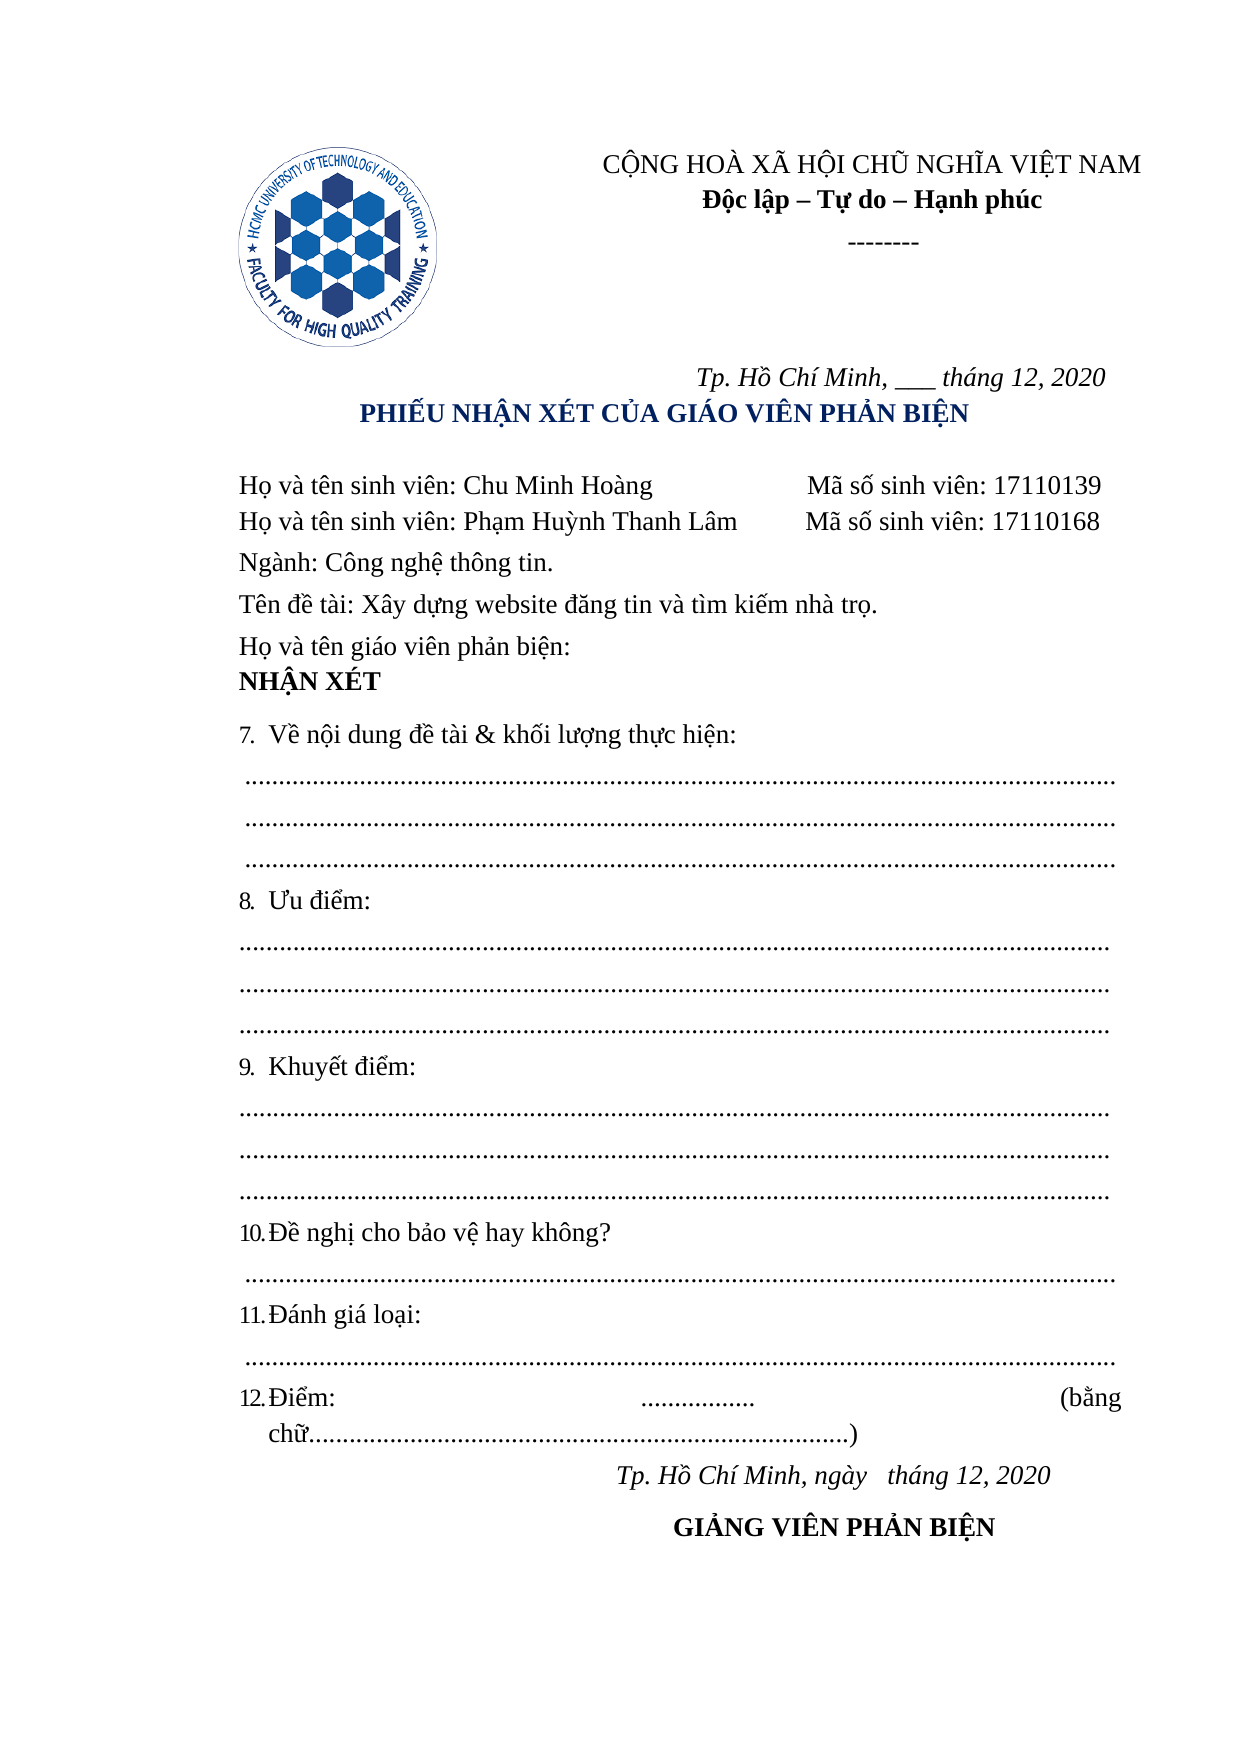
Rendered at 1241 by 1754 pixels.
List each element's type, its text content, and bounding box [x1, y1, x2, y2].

text ................................................................................................................................. [244, 801, 1122, 832]
table_header [218, 148, 601, 396]
text ................................................................................................................................. [238, 1133, 1122, 1164]
text ................................................................................................................................. [238, 1174, 1122, 1205]
text ................................................................................................................................. [238, 1008, 1122, 1039]
text Họ và tên sinh viên: Chu Minh Hoàng Mã số sinh viên: 17110139 [238, 469, 1122, 500]
list Về nội dung đề tài & khối lượng thực hiện: [238, 718, 1122, 749]
picture [238, 147, 437, 347]
text GIẢNG VIÊN PHẢN BIỆN [546, 1511, 1122, 1542]
list Đề nghị cho bảo vệ hay không? [238, 1216, 1122, 1247]
text Tp. Hồ Chí Minh, ngày tháng 12, 2020 [547, 1459, 1122, 1490]
text ................................................................................................................................. [238, 967, 1122, 998]
text Họ và tên giáo viên phản biện: [207, 629, 1122, 661]
text ................................................................................................................................. [244, 842, 1122, 873]
list Đánh giá loại: [238, 1299, 1122, 1330]
text ................................................................................................................................. [238, 1091, 1122, 1122]
text ................................................................................................................................. [238, 1340, 1122, 1371]
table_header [601, 148, 1162, 396]
list Ưu điểm: [238, 884, 1122, 915]
text ................................................................................................................................. [244, 1257, 1122, 1288]
list Điểm: ................. (bằng chữ................................................................................) [238, 1382, 1122, 1448]
text NHẬN XÉT [207, 665, 1122, 696]
text ................................................................................................................................. [244, 759, 1122, 790]
list Khuyết điểm: [238, 1050, 1122, 1081]
text ................................................................................................................................. [238, 925, 1122, 956]
text Tên đề tài: Xây dựng website đăng tin và tìm kiếm nhà trọ. [238, 588, 1122, 619]
text Ngành: Công nghệ thông tin. [207, 547, 1122, 578]
text PHIẾU NHẬN XÉT CỦA GIÁO VIÊN PHẢN BIỆN [207, 397, 1122, 428]
text Họ và tên sinh viên: Phạm Huỳnh Thanh Lâm Mã số sinh viên: 17110168 [238, 505, 1122, 536]
